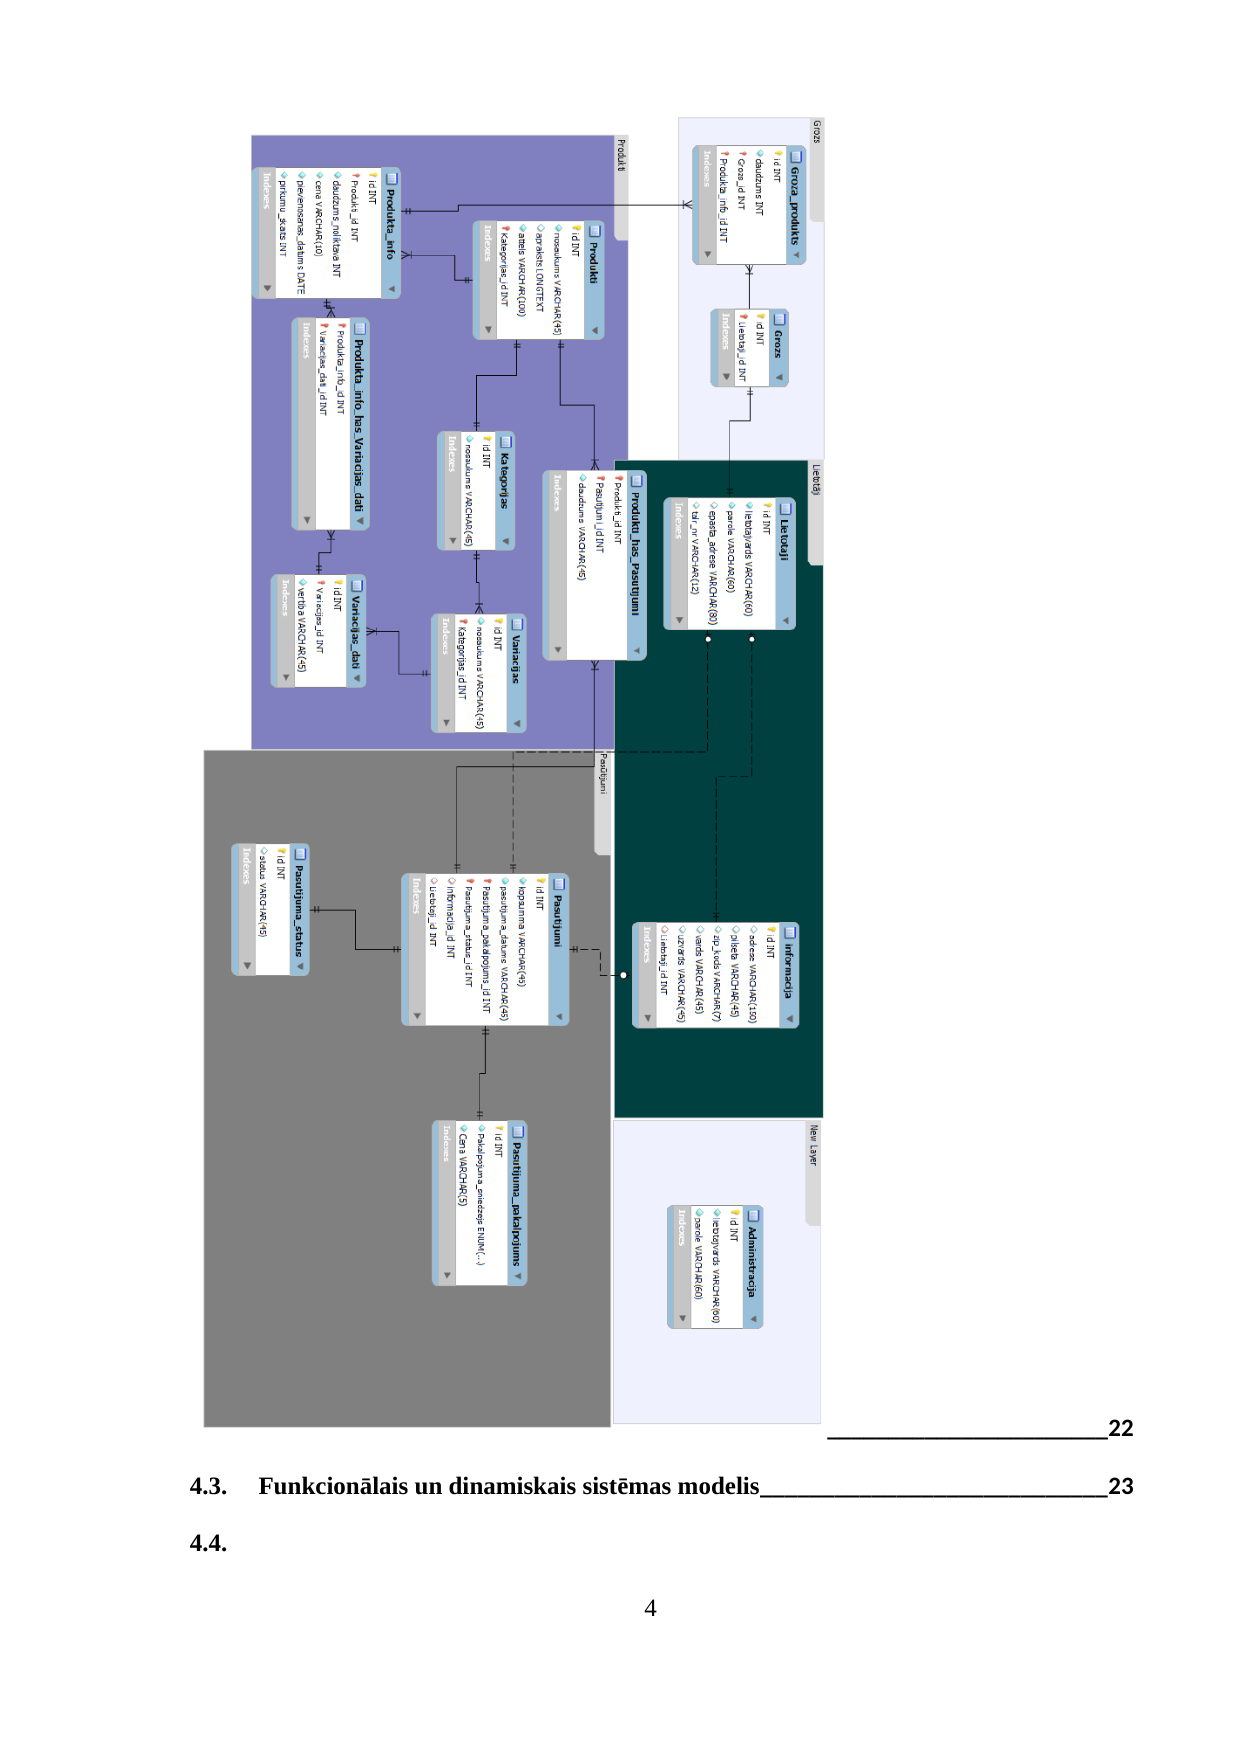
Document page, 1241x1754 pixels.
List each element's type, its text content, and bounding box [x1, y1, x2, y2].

text 4.3. Funkcionālais un dinamiskais sistēmas modelis 23 [189, 1470, 1134, 1501]
text 4.4. 23 [189, 1528, 1134, 1557]
picture [196, 110, 832, 1434]
